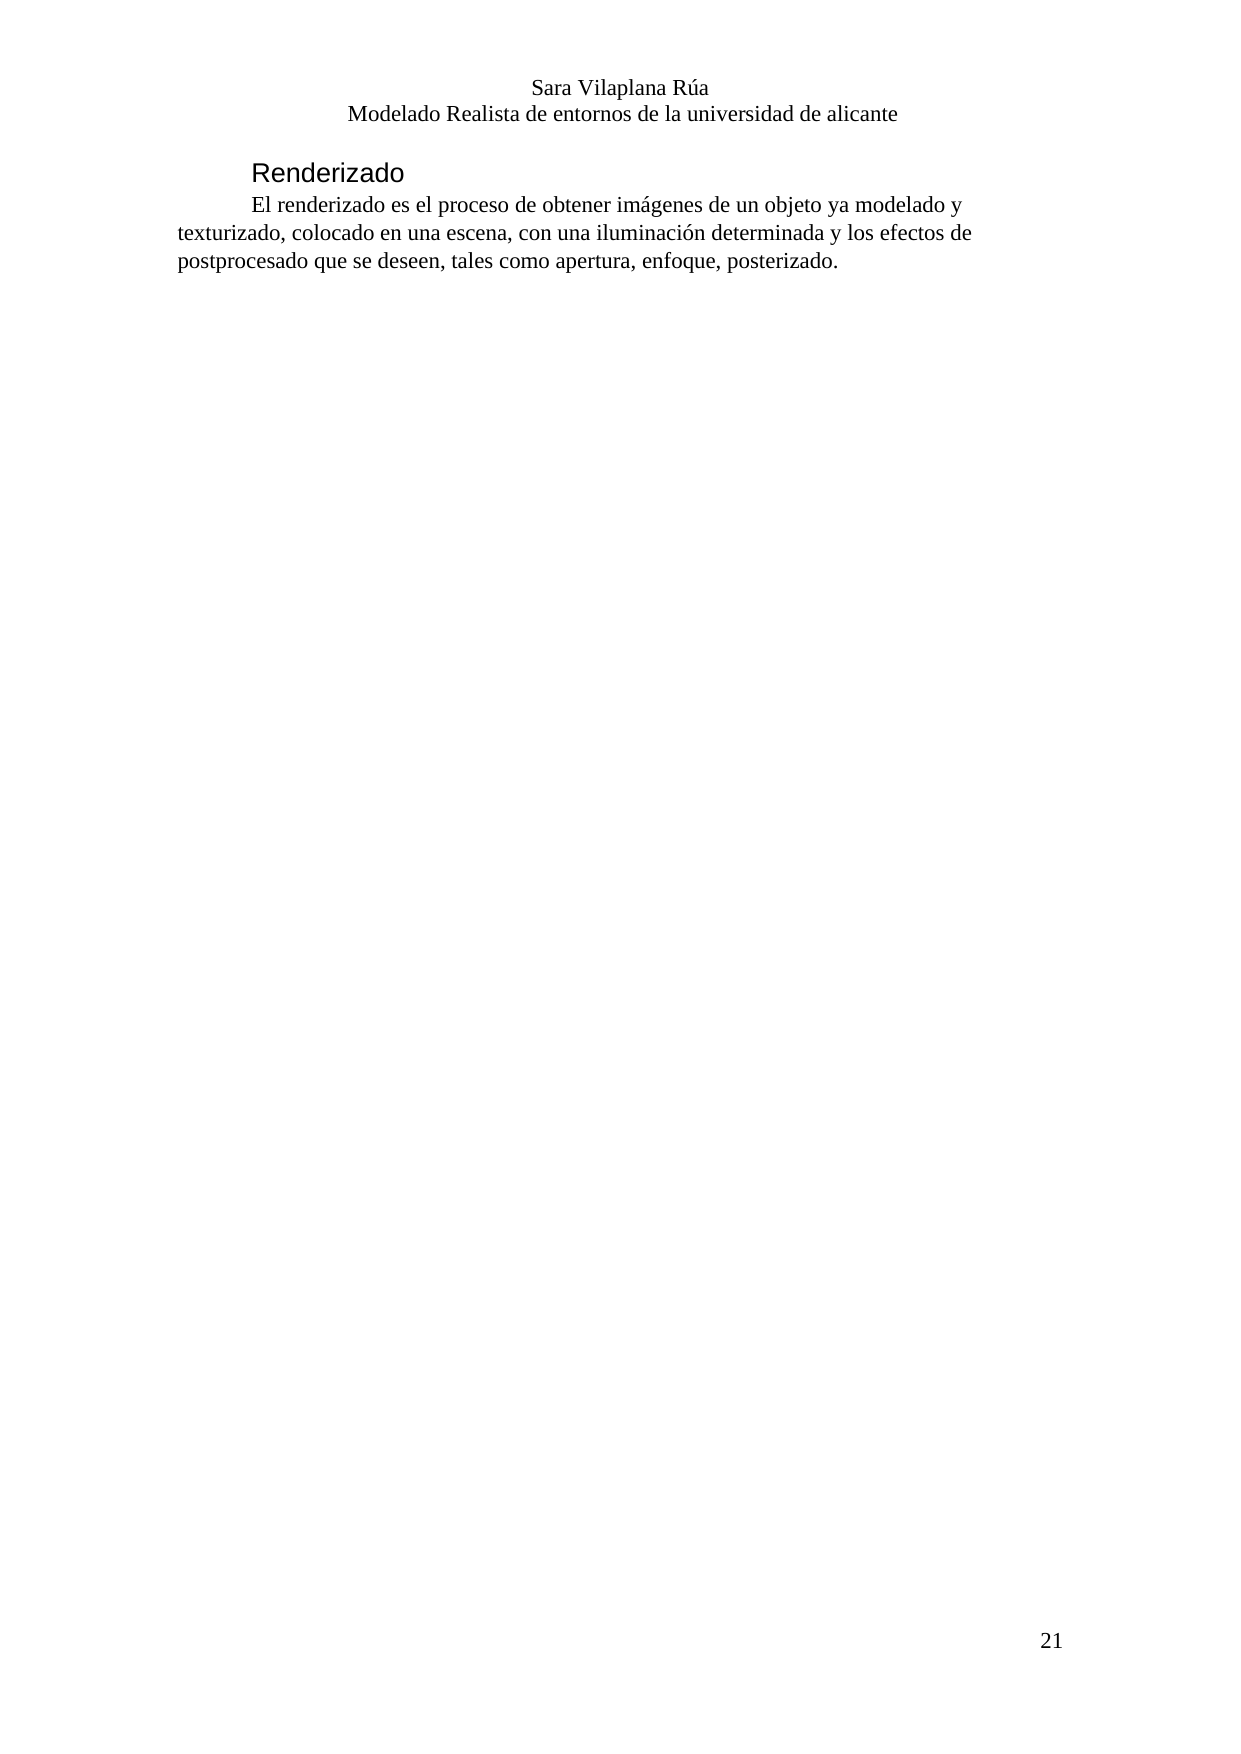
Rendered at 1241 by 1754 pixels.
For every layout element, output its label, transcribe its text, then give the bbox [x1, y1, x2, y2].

subtitle Renderizado [251, 157, 1063, 188]
text El renderizado es el proceso de obtener imágenes de un objeto ya modelado y texturizado, colocado en una escena, con una iluminación determinada y los efectos de postprocesado que se deseen, tales como apertura, enfoque, posterizado. [177, 191, 1063, 274]
